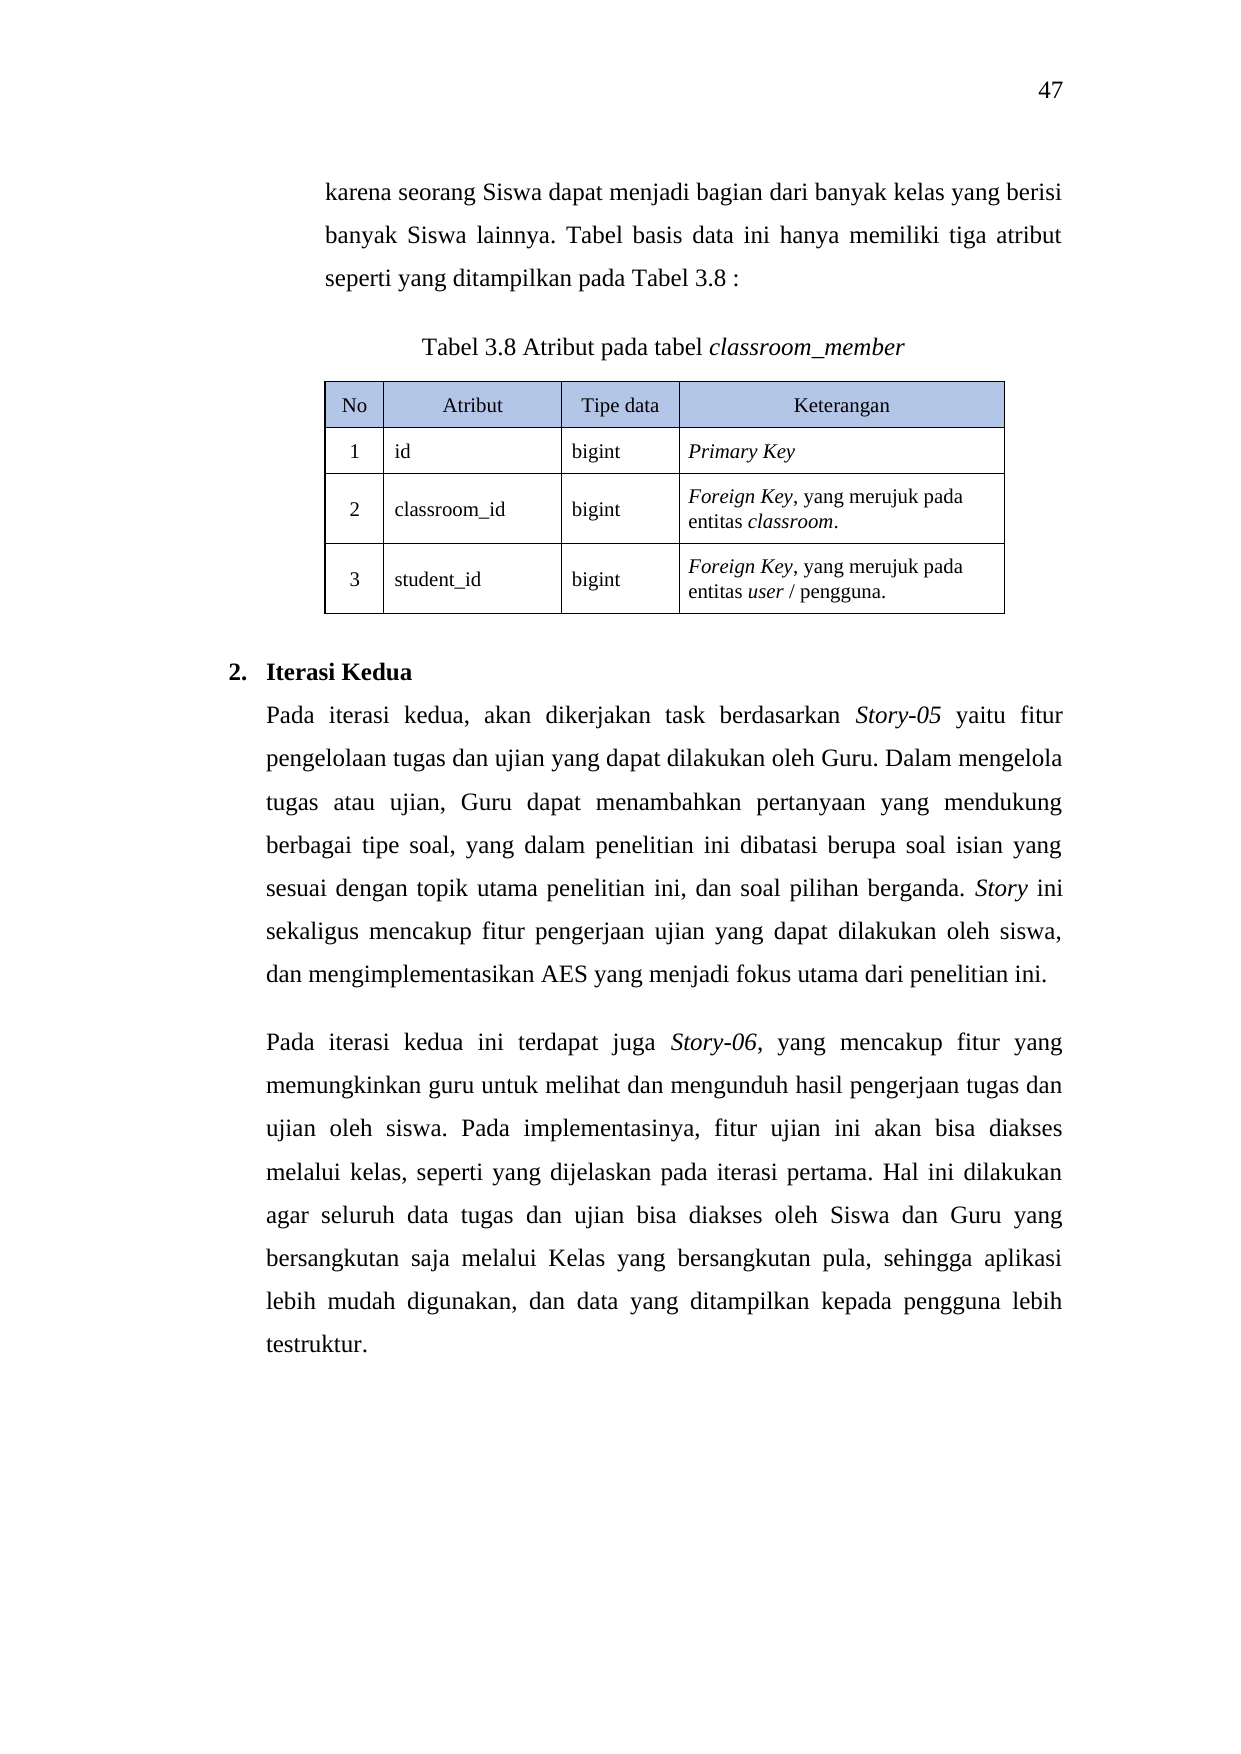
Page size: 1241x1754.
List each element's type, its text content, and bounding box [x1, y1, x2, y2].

table_header Keterangan [680, 382, 1004, 427]
list Iterasi Kedua [228, 657, 1063, 686]
table_cell bigint [562, 428, 679, 473]
table_cell classroom_id [384, 474, 561, 543]
table_cell 3 [326, 544, 383, 613]
text Pada iterasi kedua, akan dikerjakan task berdasarkan Story-05 yaitu fitur pengelolaan tugas dan ujian yang dapat dilakukan oleh Guru. Dalam mengelola tugas atau ujian, Guru dapat menambahkan pertanyaan yang mendukung berbagai tipe soal, yang dalam penelitian ini dibatasi berupa soal isian yang sesuai dengan topik utama penelitian ini, dan soal pilihan berganda. Story ini sekaligus mencakup fitur pengerjaan ujian yang dapat dilakukan oleh siswa, dan mengimplementasikan AES yang menjadi fokus utama dari penelitian ini. [266, 700, 1063, 988]
table_cell Foreign Key, yang merujuk pada entitas classroom. [680, 474, 1004, 543]
table_cell bigint [562, 474, 679, 543]
table_cell 1 [326, 428, 383, 473]
table_cell Primary Key [680, 428, 1004, 473]
table_cell 2 [326, 474, 383, 543]
table_cell bigint [562, 544, 679, 613]
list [287, 177, 1063, 292]
table_cell Foreign Key, yang merujuk pada entitas user / pengguna. [680, 544, 1004, 613]
table_cell student_id [384, 544, 561, 613]
table_header Atribut [384, 382, 561, 427]
text Pada iterasi kedua ini terdapat juga Story-06, yang mencakup fitur yang memungkinkan guru untuk melihat dan mengunduh hasil pengerjaan tugas dan ujian oleh siswa. Pada implementasinya, fitur ujian ini akan bisa diakses melalui kelas, seperti yang dijelaskan pada iterasi pertama. Hal ini dilakukan agar seluruh data tugas dan ujian bisa diakses oleh Siswa dan Guru yang bersangkutan saja melalui Kelas yang bersangkutan pula, sehingga aplikasi lebih mudah digunakan, dan data yang ditampilkan kepada pengguna lebih testruktur. [266, 1027, 1063, 1358]
table_cell id [384, 428, 561, 473]
table_header Tipe data [562, 382, 679, 427]
table_header No [326, 382, 383, 427]
